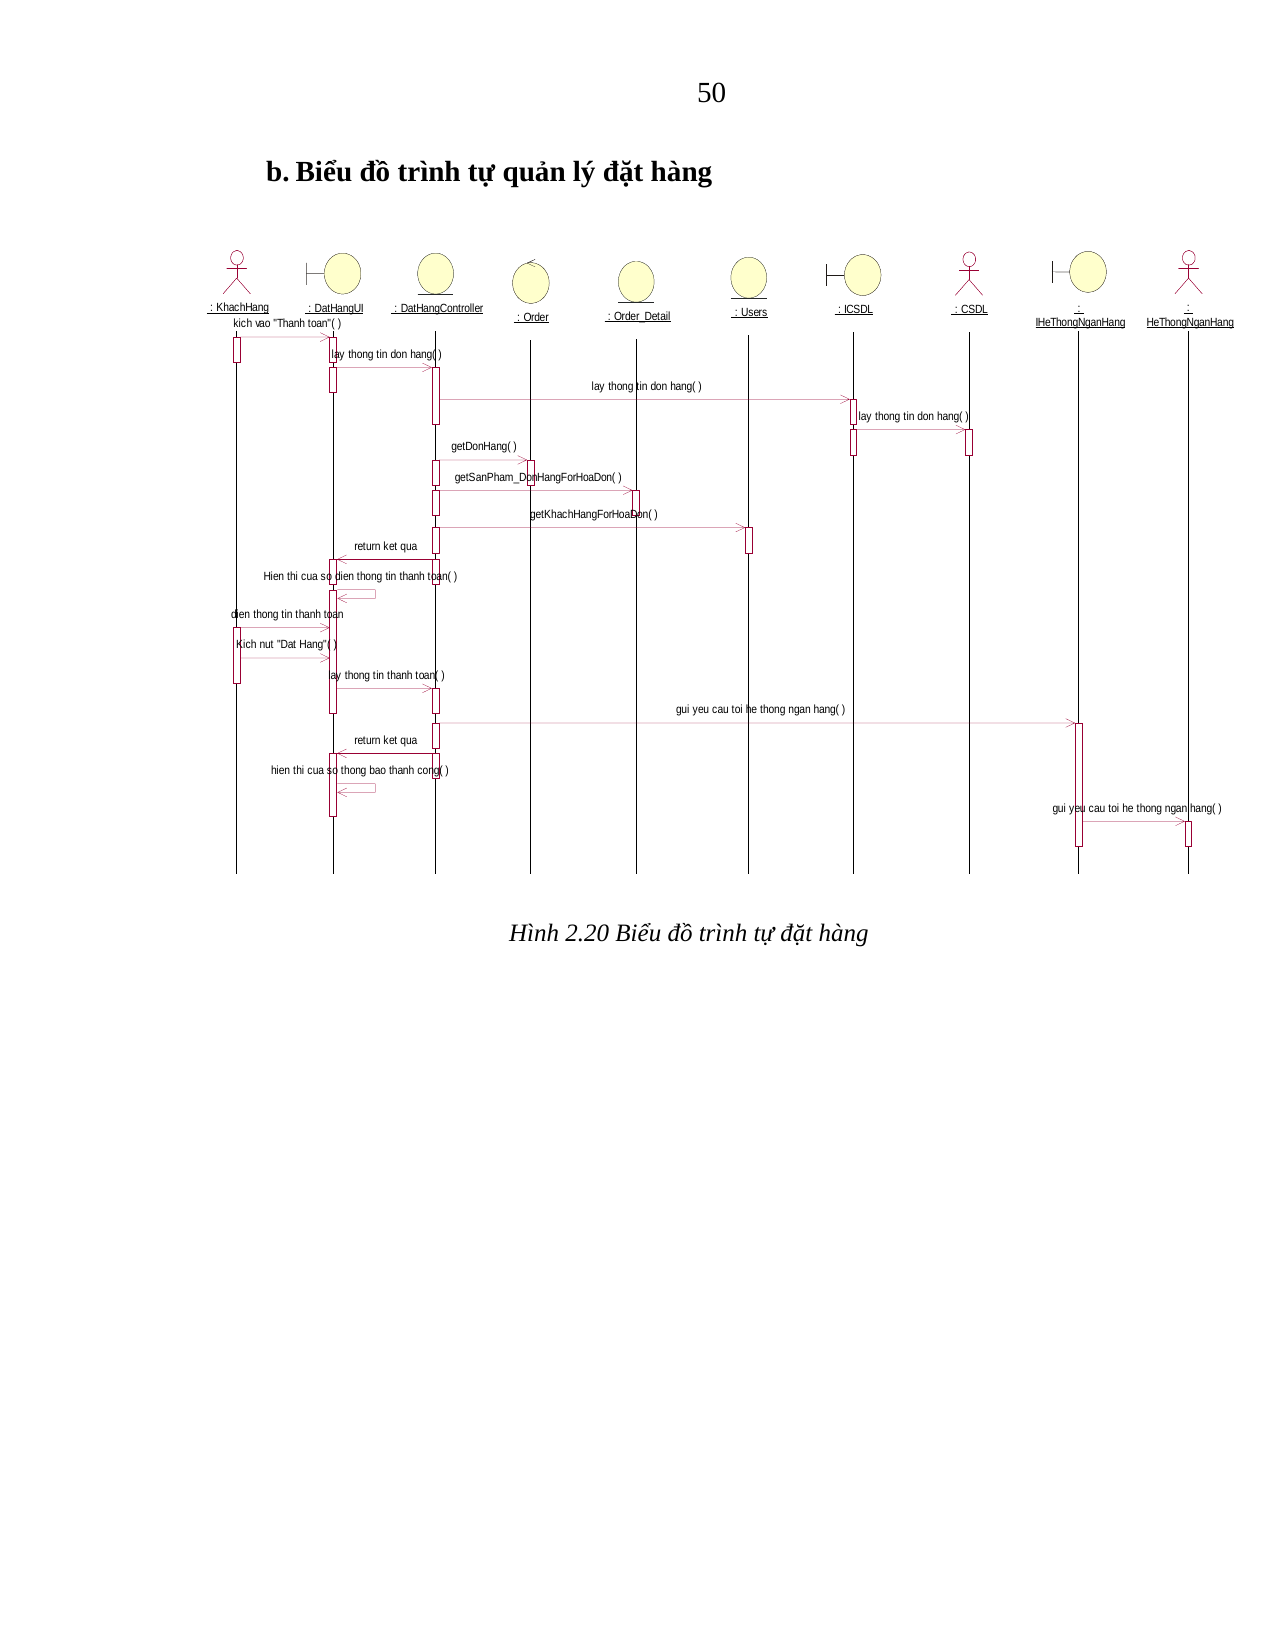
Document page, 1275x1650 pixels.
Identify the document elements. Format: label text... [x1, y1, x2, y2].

list Biểu đồ trình tự quản lý đặt hàng [266, 154, 1157, 188]
text Hình 2.20 Biểu đồ trình tự đặt hàng [207, 918, 1157, 947]
